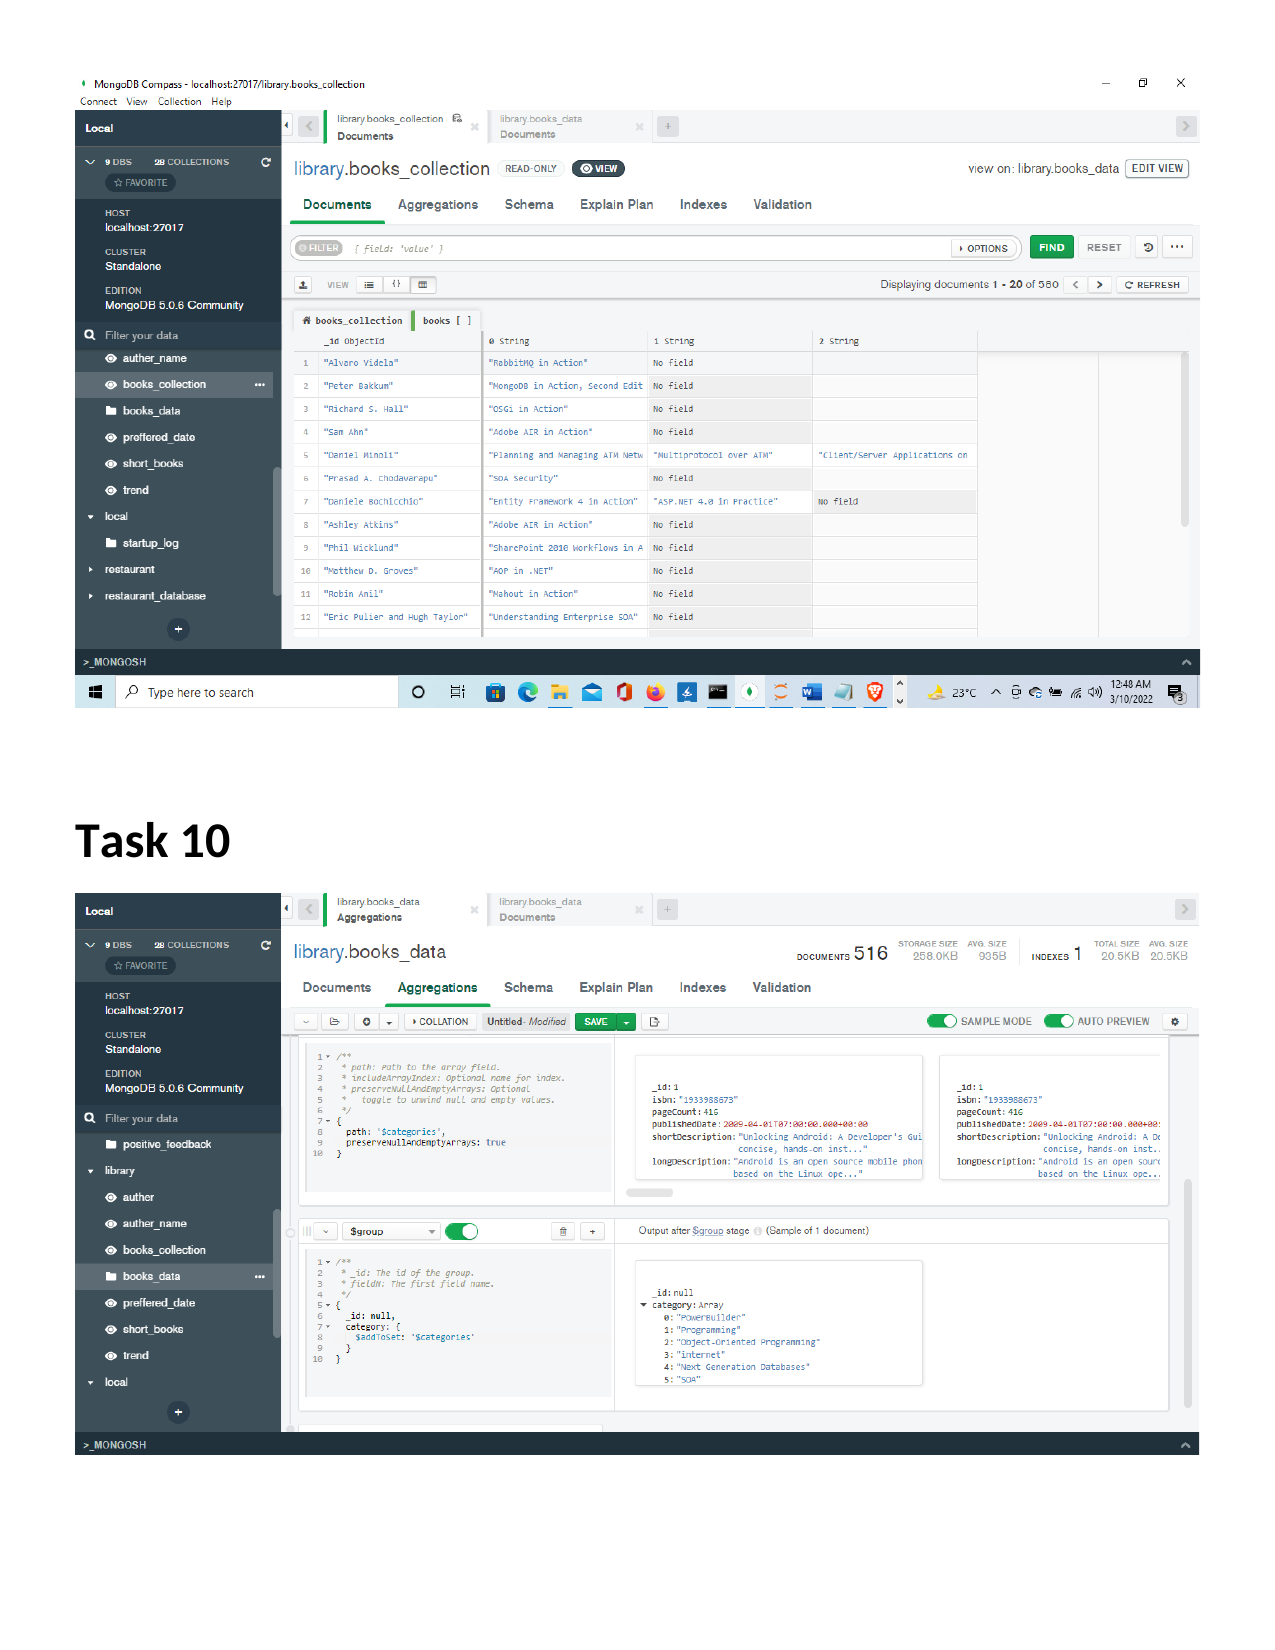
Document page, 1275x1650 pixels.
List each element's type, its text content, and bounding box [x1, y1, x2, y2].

picture [75, 75, 1200, 708]
picture [75, 891, 1200, 1455]
text Task 10 [75, 809, 1200, 870]
